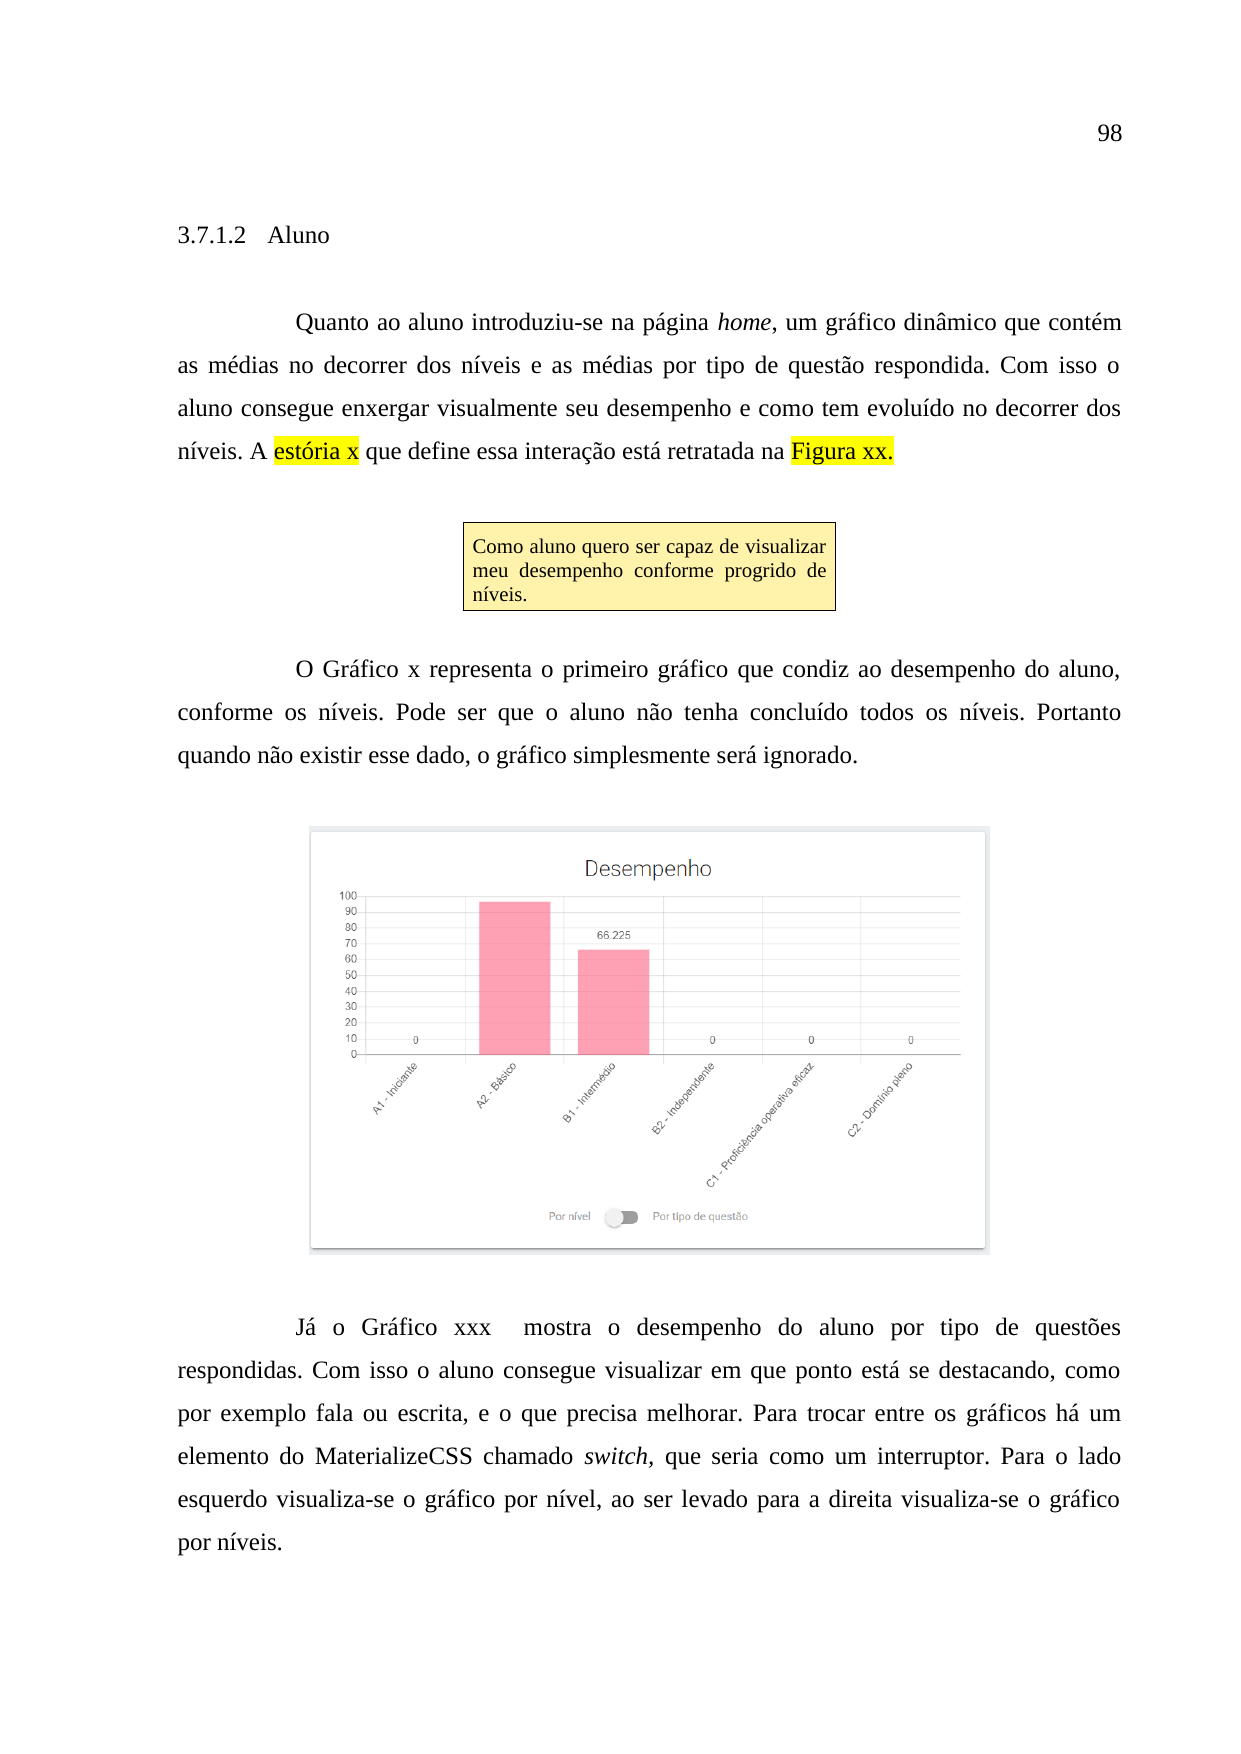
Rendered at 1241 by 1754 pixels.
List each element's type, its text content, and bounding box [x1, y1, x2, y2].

text Já o Gráfico xxx mostra o desempenho do aluno por tipo de questões respondidas. Com isso o aluno consegue visualizar em que ponto está se destacando, como por exemplo fala ou escrita, e o que precisa melhorar. Para trocar entre os gráficos há um elemento do MaterializeCSS chamado switch, que seria como um interruptor. Para o lado esquerdo visualiza-se o gráfico por nível, ao ser levado para a direita visualiza-se o gráfico por níveis. [177, 1312, 1122, 1556]
subtitle Aluno [177, 220, 1122, 249]
text Como aluno quero ser capaz de visualizar meu desempenho conforme progrido de níveis. [464, 523, 835, 610]
text O Gráfico x representa o primeiro gráfico que condiz ao desempenho do aluno, conforme os níveis. Pode ser que o aluno não tenha concluído todos os níveis. Portanto quando não existir esse dado, o gráfico simplesmente será ignorado. [177, 654, 1122, 769]
picture [308, 826, 991, 1255]
text Quanto ao aluno introduziu-se na página home, um gráfico dinâmico que contém as médias no decorrer dos níveis e as médias por tipo de questão respondida. Com isso o aluno consegue enxergar visualmente seu desempenho e como tem evoluído no decorrer dos níveis. A estória x que define essa interação está retratada na Figura xx. [177, 307, 1122, 465]
